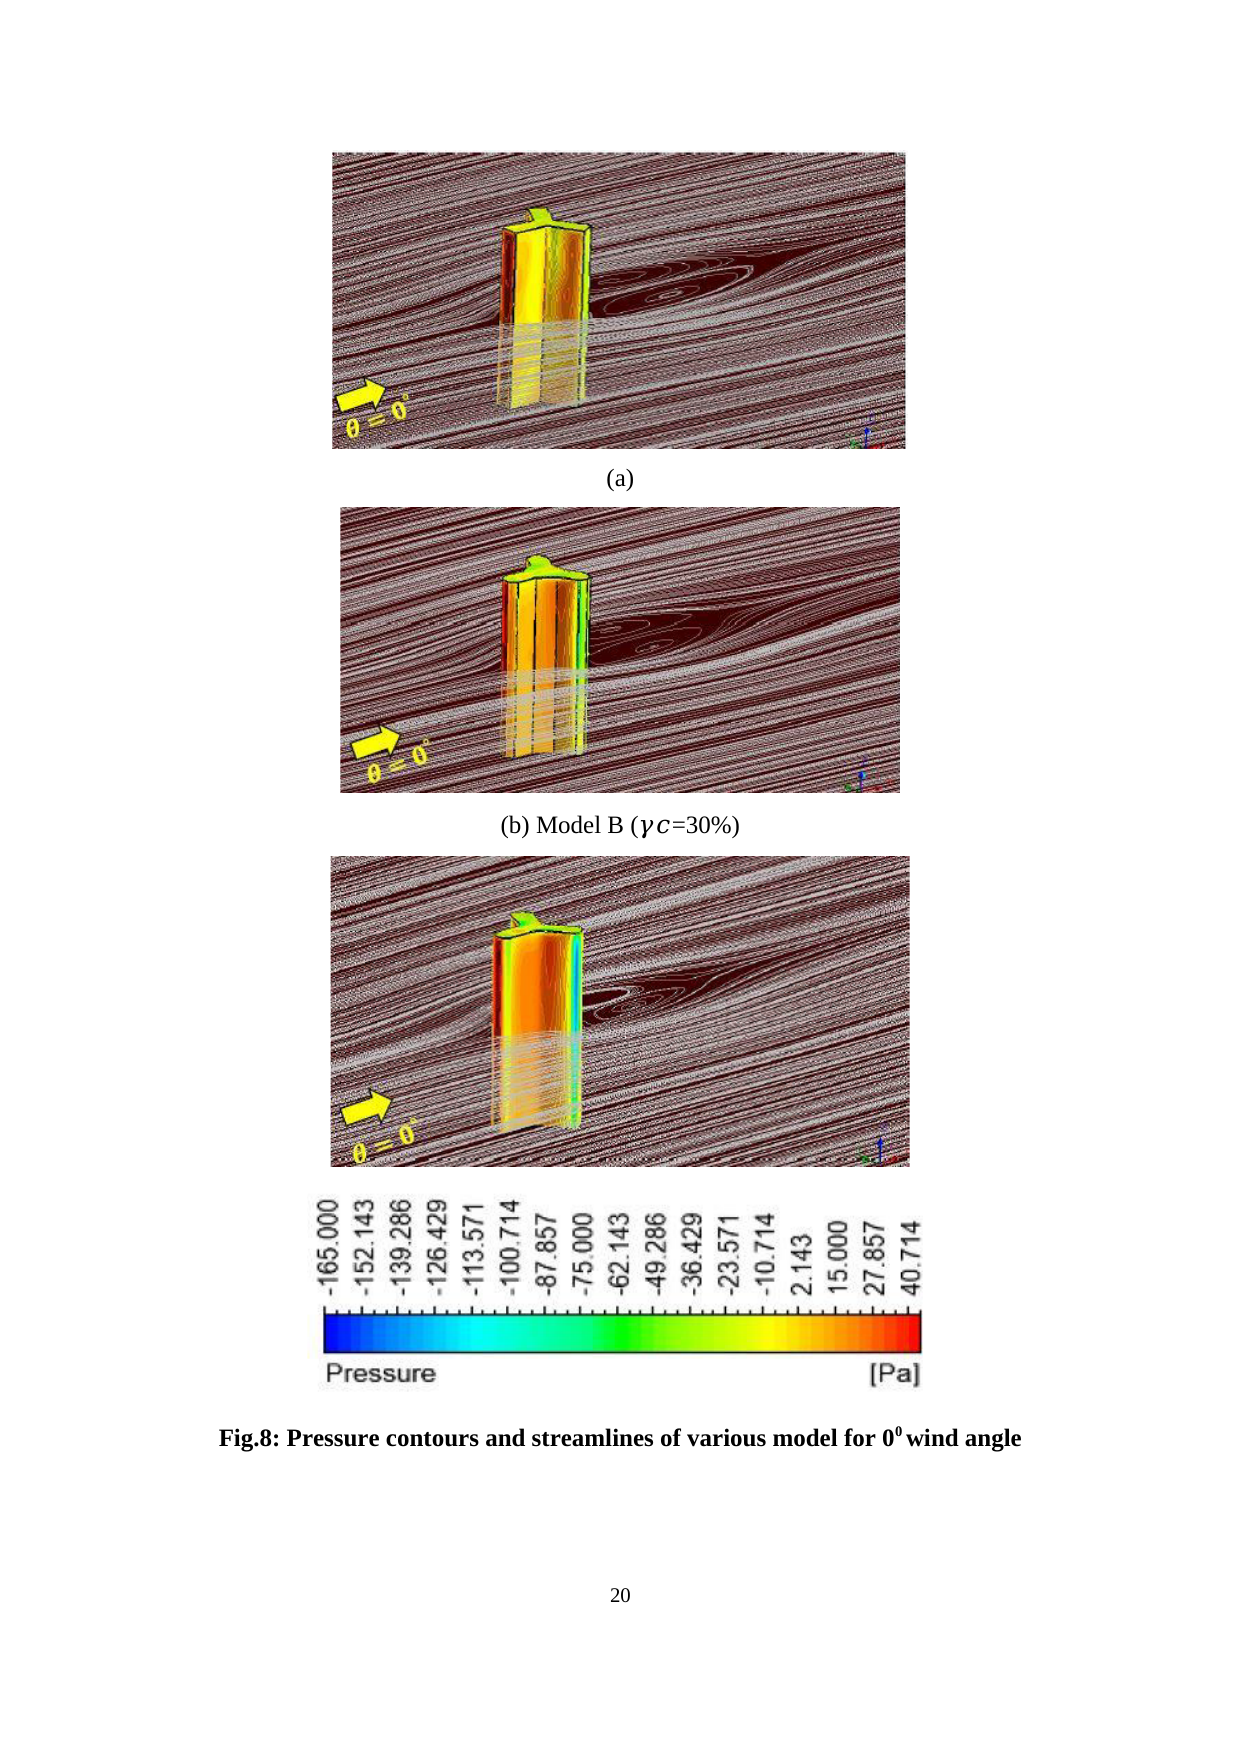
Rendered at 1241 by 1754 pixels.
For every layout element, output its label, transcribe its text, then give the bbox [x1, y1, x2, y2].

text (b) Model B (𝛾𝑐=30%) [150, 809, 1090, 839]
text Fig.8: Pressure contours and streamlines of various model for 00 wind angle [150, 1423, 1090, 1452]
text (a) [150, 463, 1090, 492]
picture [330, 856, 910, 1167]
picture [332, 150, 908, 449]
picture [307, 1183, 934, 1407]
